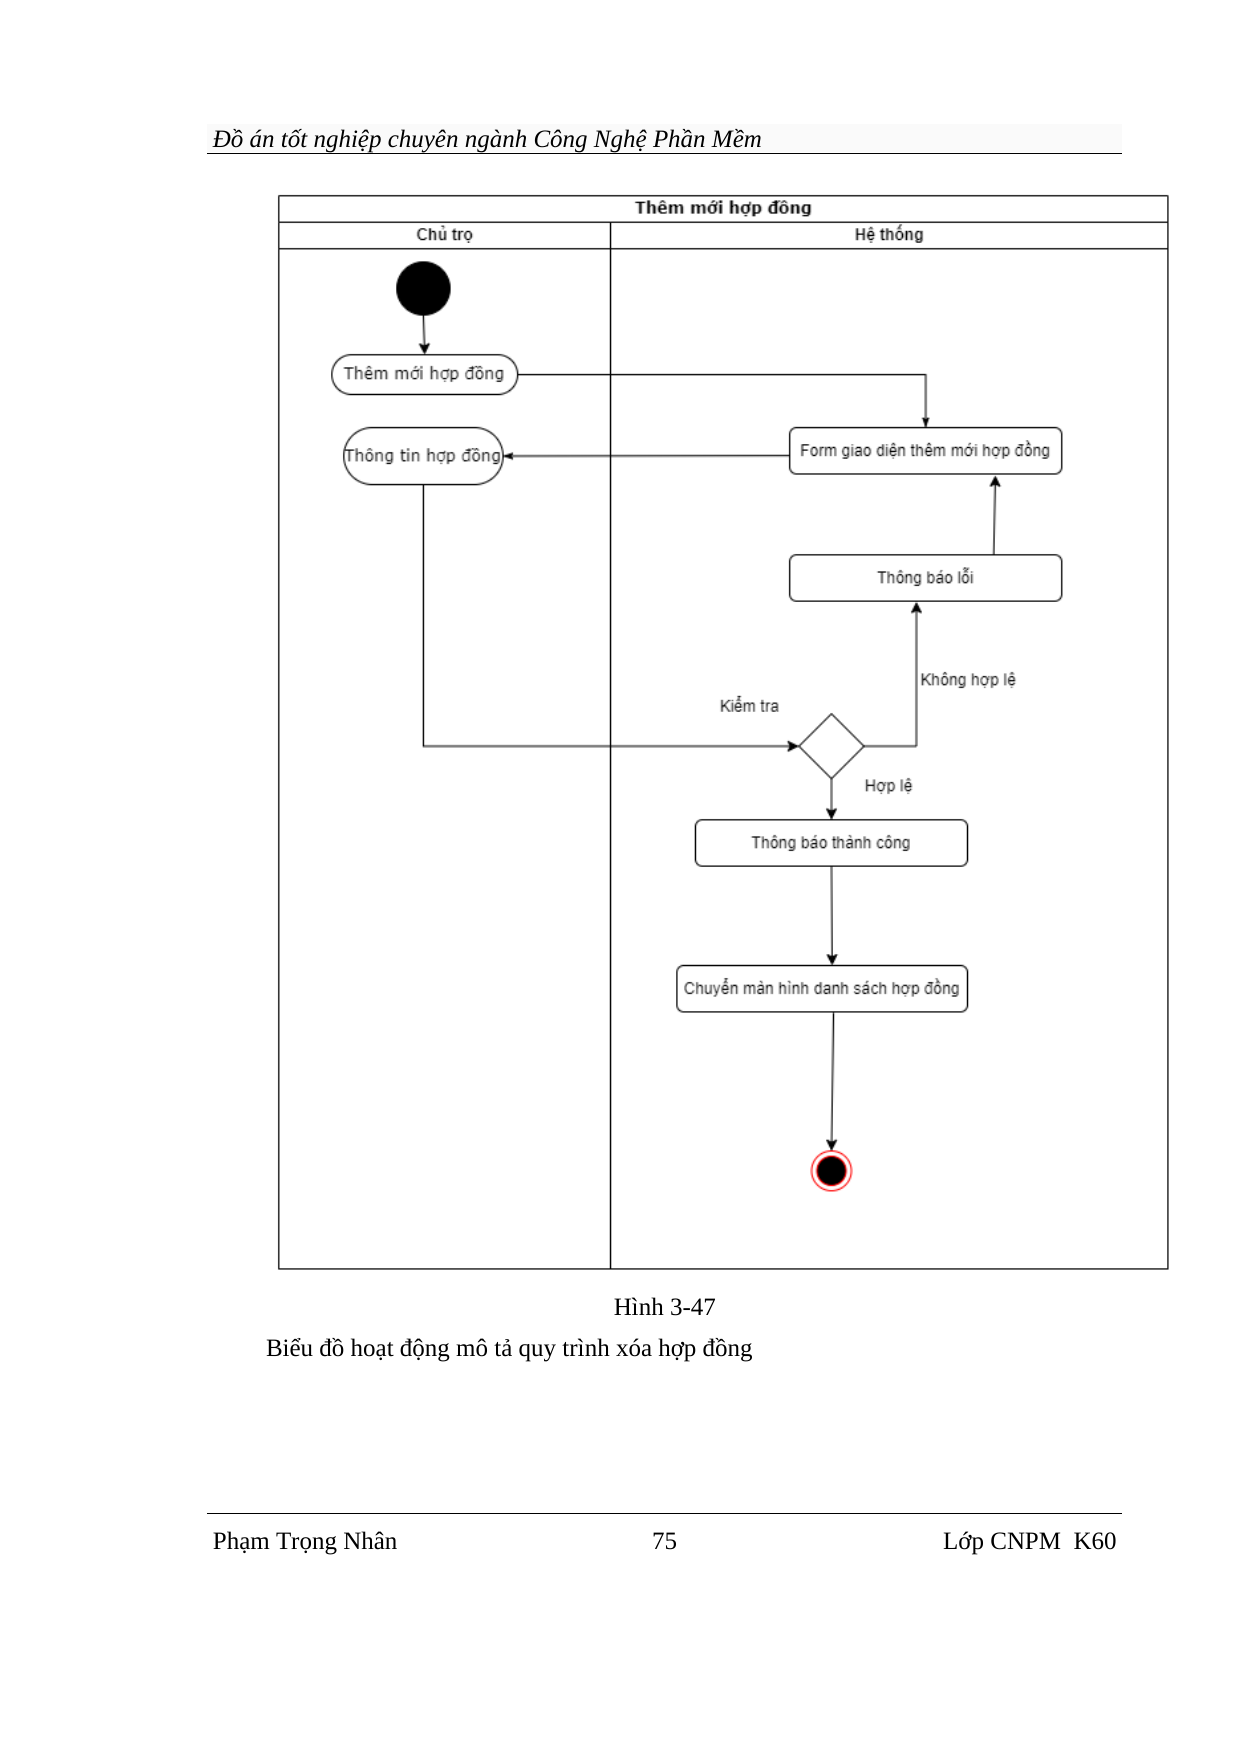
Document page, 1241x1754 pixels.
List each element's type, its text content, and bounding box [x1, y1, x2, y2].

text Hình 3-36 Biểu đồ hoạt động thêm mới hợp đồng [207, 1292, 1122, 1320]
text Biểu đồ hoạt động mô tả quy trình xóa hợp đồng [207, 1333, 1122, 1362]
picture [265, 182, 1182, 1283]
